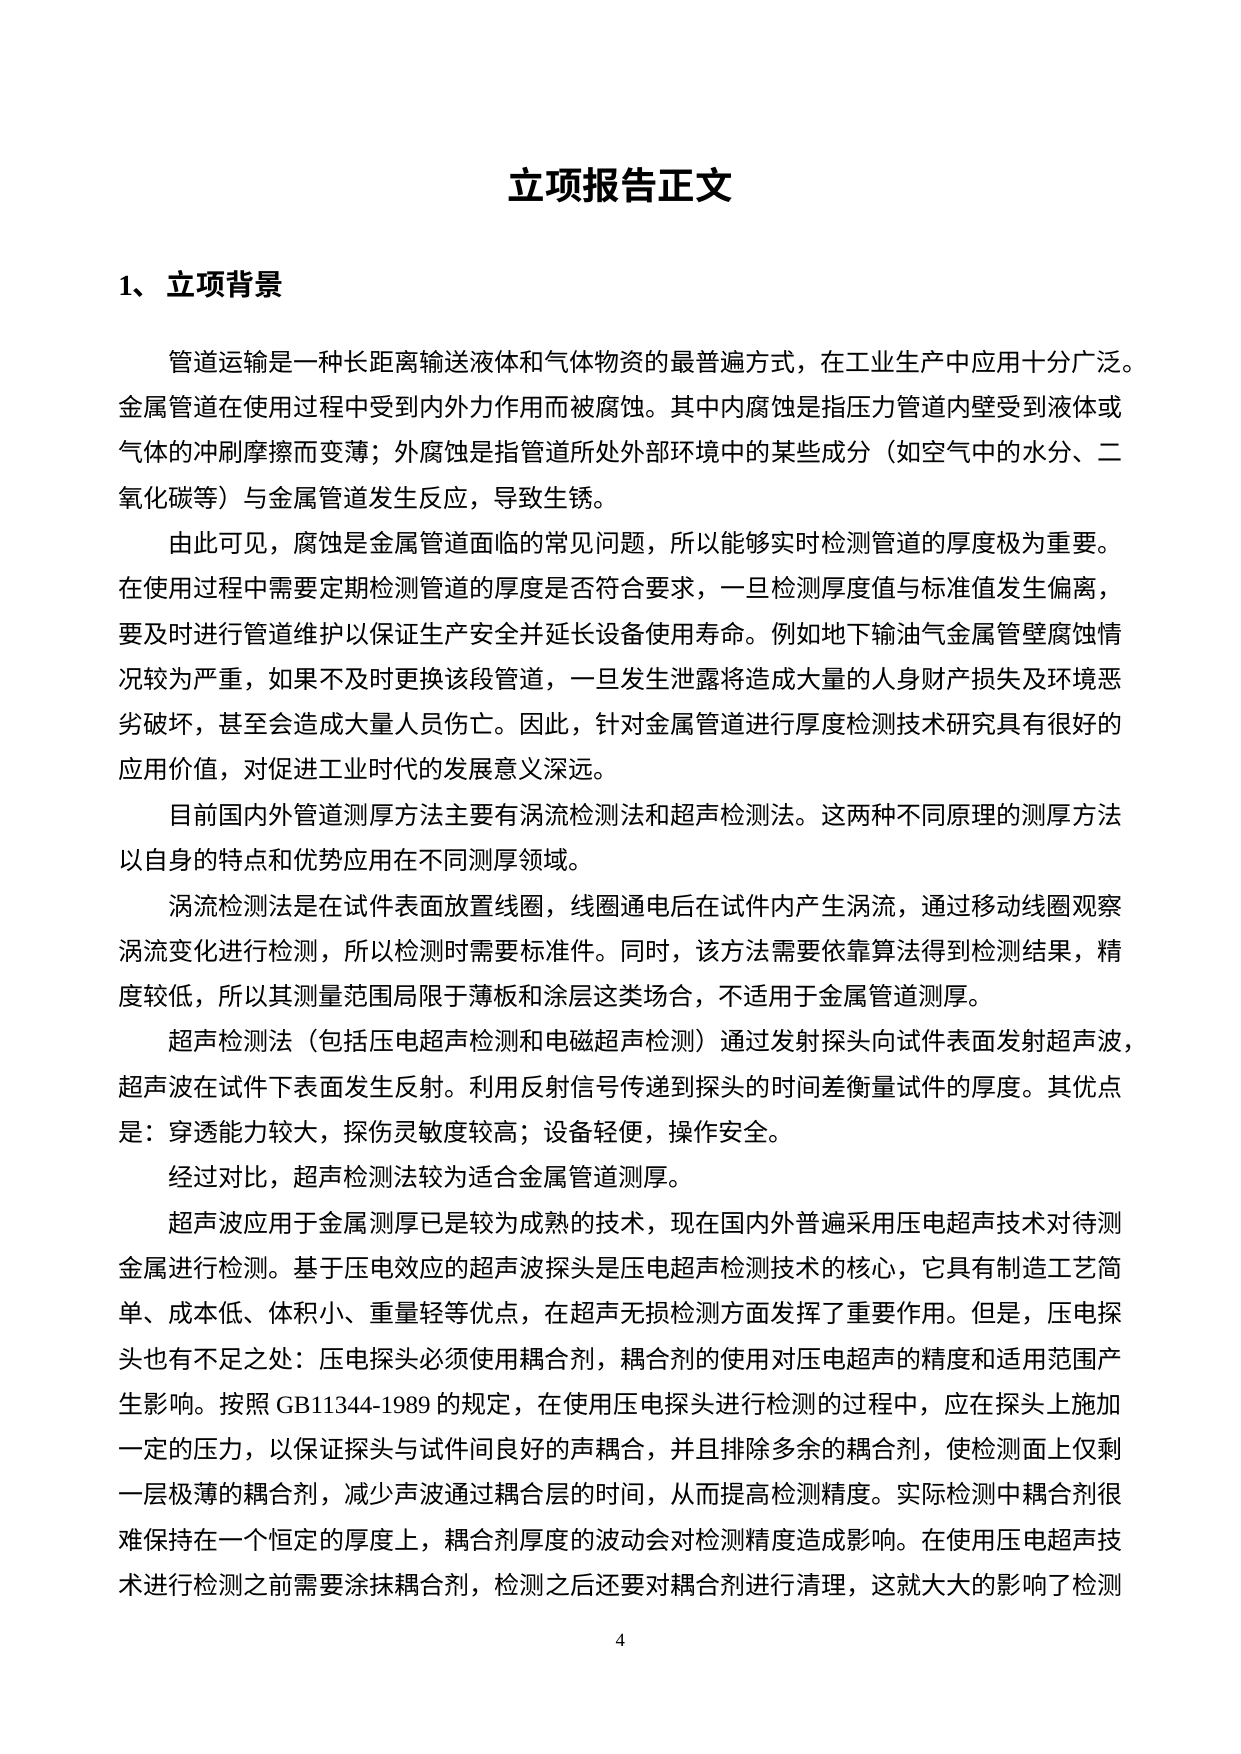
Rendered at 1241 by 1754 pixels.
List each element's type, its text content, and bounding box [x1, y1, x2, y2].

text 由此可见，腐蚀是金属管道面临的常见问题，所以能够实时检测管道的厚度极为重要。在使用过程中需要定期检测管道的厚度是否符合要求，一旦检测厚度值与标准值发生偏离，要及时进行管道维护以保证生产安全并延长设备使用寿命。例如地下输油气金属管壁腐蚀情况较为严重，如果不及时更换该段管道，一旦发生泄露将造成大量的人身财产损失及环境恶劣破坏，甚至会造成大量人员伤亡。因此，针对金属管道进行厚度检测技术研究具有很好的应用价值，对促进工业时代的发展意义深远。 [118, 523, 1122, 786]
text 管道运输是一种长距离输送液体和气体物资的最普遍方式，在工业生产中应用十分广泛。金属管道在使用过程中受到内外力作用而被腐蚀。其中内腐蚀是指压力管道内壁受到液体或气体的冲刷摩擦而变薄；外腐蚀是指管道所处外部环境中的某些成分（如空气中的水分、二氧化碳等）与金属管道发生反应，导致生锈。 [118, 342, 1122, 514]
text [118, 1203, 1122, 1602]
text 涡流检测法是在试件表面放置线圈，线圈通电后在试件内产生涡流，通过移动线圈观察涡流变化进行检测，所以检测时需要标准件。同时，该方法需要依靠算法得到检测结果，精度较低，所以其测量范围局限于薄板和涂层这类场合，不适用于金属管道测厚。 [118, 886, 1122, 1013]
subtitle 立项背景 [118, 245, 1122, 308]
text 目前国内外管道测厚方法主要有涡流检测法和超声检测法。这两种不同原理的测厚方法以自身的特点和优势应用在不同测厚领域。 [118, 795, 1122, 877]
text 超声检测法（包括压电超声检测和电磁超声检测）通过发射探头向试件表面发射超声波，超声波在试件下表面发生反射。利用反射信号传递到探头的时间差衡量试件的厚度。其优点是：穿透能力较大，探伤灵敏度较高；设备轻便，操作安全。 [118, 1022, 1122, 1149]
text 经过对比，超声检测法较为适合金属管道测厚。 [118, 1158, 1122, 1194]
text 立项报告正文 [118, 156, 1122, 210]
